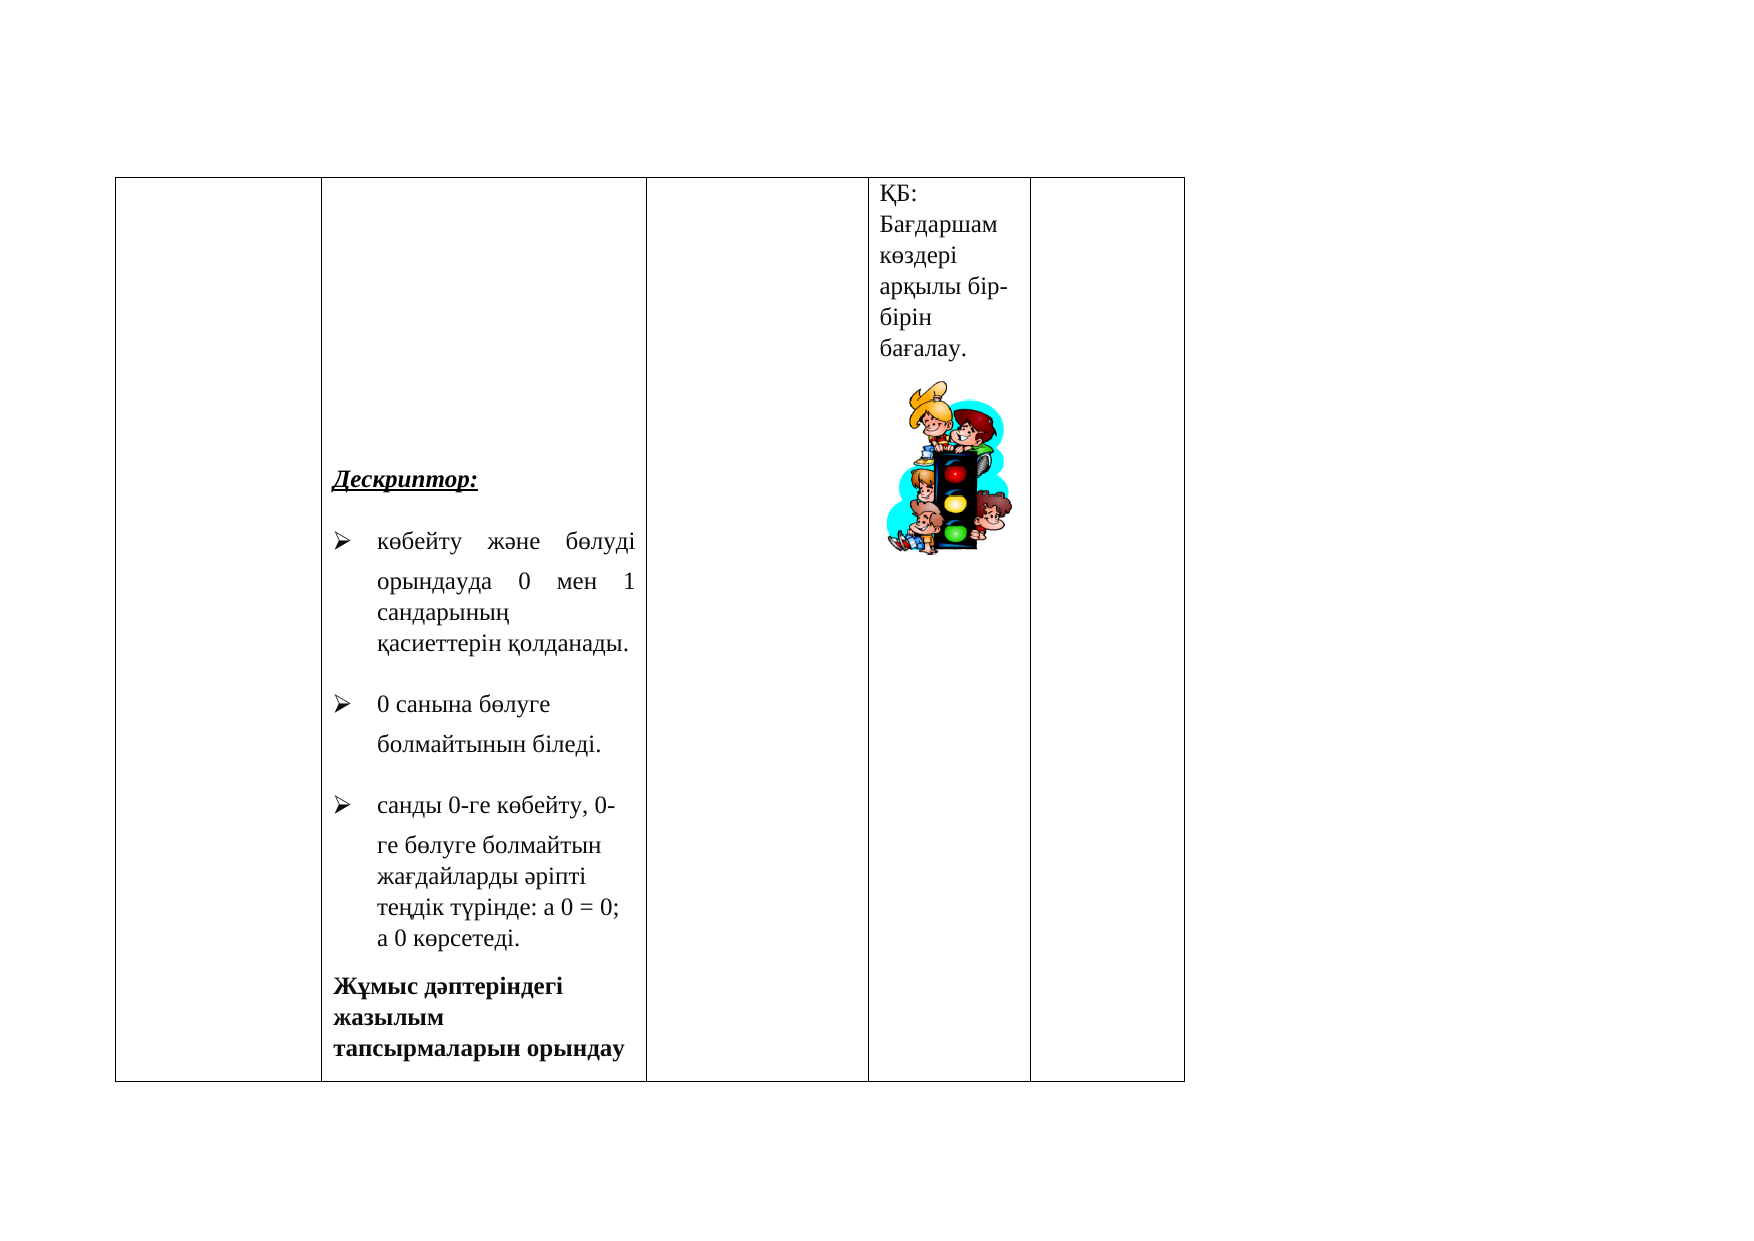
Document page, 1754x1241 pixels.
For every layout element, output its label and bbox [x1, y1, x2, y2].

table_cell [322, 178, 646, 1081]
table_cell [1031, 178, 1184, 1081]
table_cell [647, 178, 868, 1081]
table_cell [116, 178, 321, 1081]
picture [886, 381, 1012, 555]
table_cell [869, 178, 1030, 1081]
